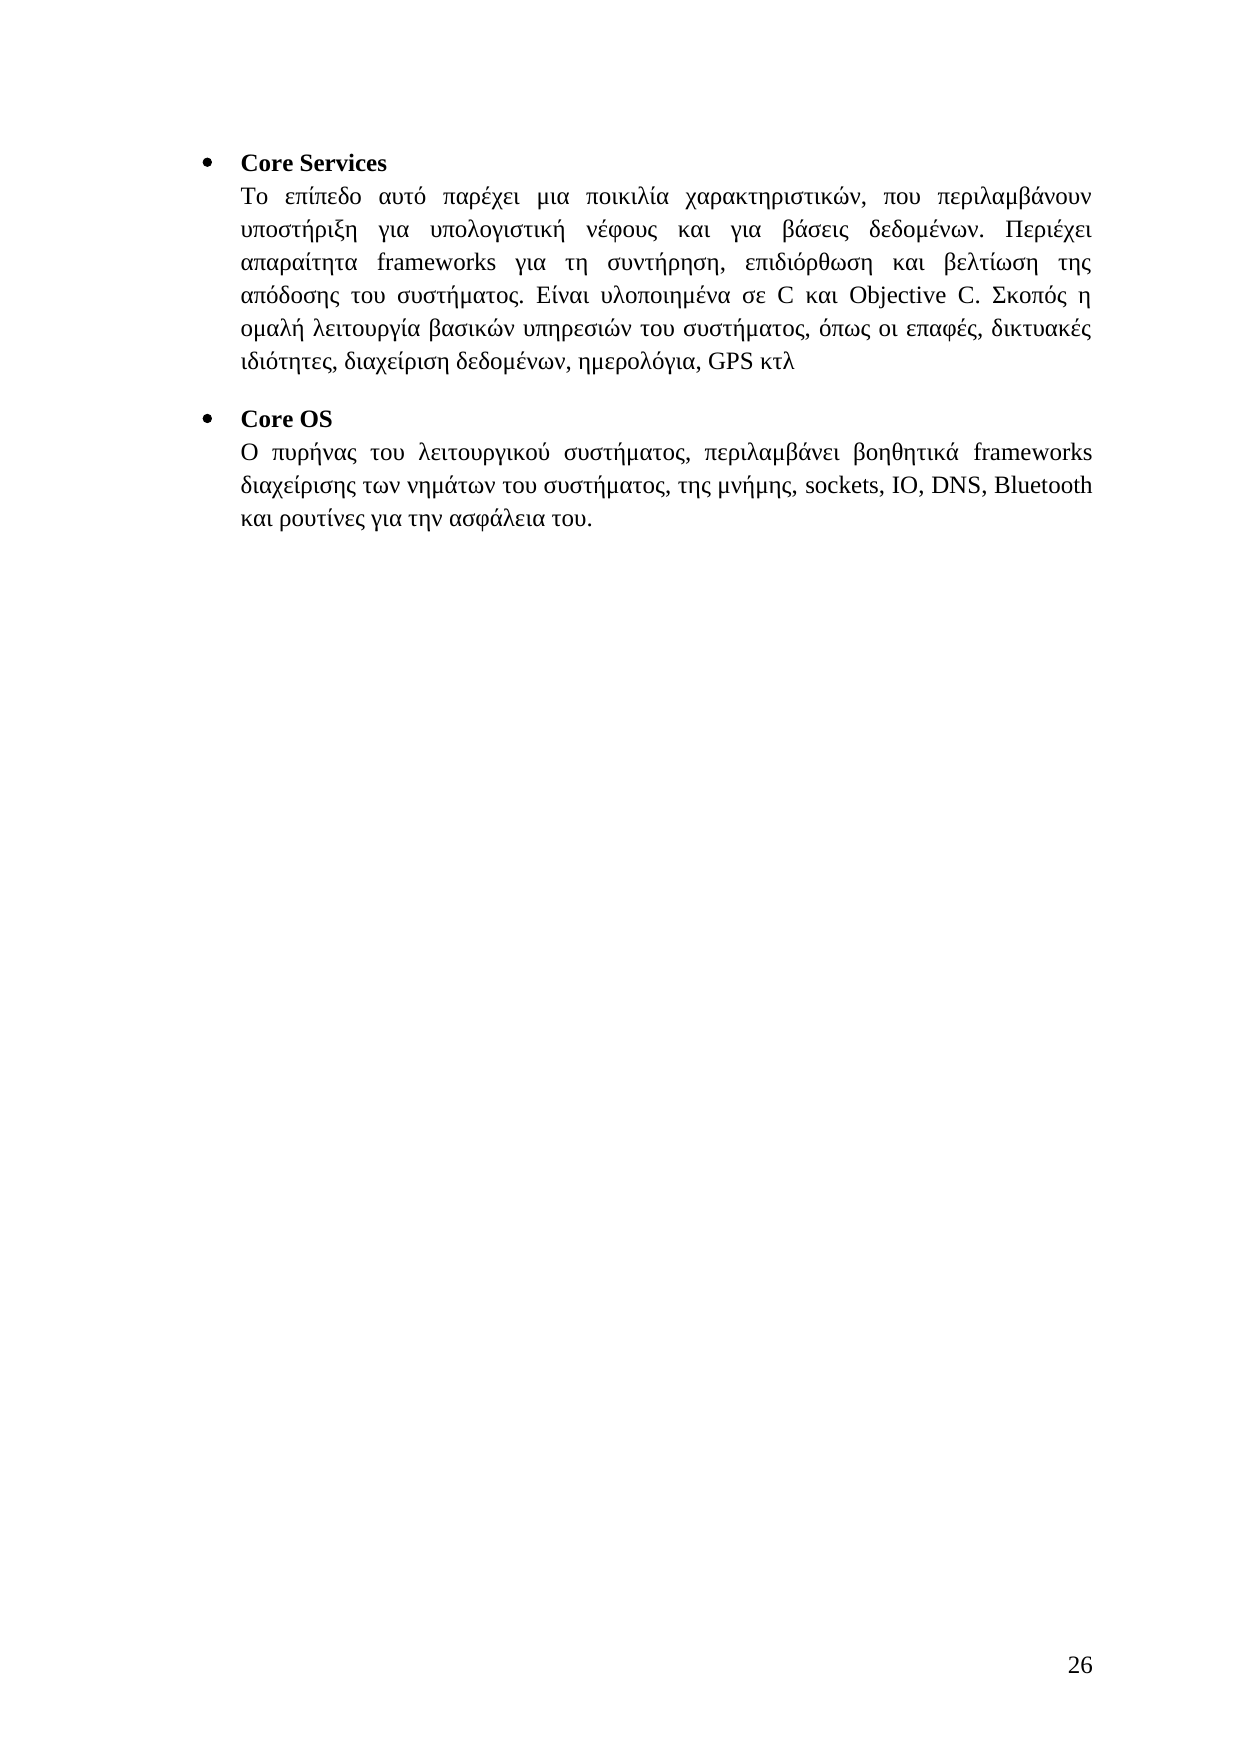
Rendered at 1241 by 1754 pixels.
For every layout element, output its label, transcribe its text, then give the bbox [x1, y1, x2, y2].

list Core OS [203, 404, 1092, 433]
text Ο πυρήνας του λειτουργικού συστήματος, περιλαμβάνει βοηθητικά frameworks διαχείρισης των νημάτων του συστήματος, της μνήμης, sockets, IO, DNS, Bluetooth και ρουτίνες για την ασφάλεια του. [240, 437, 1092, 532]
text Το επίπεδο αυτό παρέχει μια ποικιλία χαρακτηριστικών, που περιλαμβάνουν υποστήριξη για υπολογιστική νέφους και για βάσεις δεδομένων. Περιέχει απαραίτητα frameworks για τη συντήρηση, επιδιόρθωση και βελτίωση της απόδοσης του συστήματος. Είναι υλοποιημένα σε C και Objective C. Σκοπός η ομαλή λειτουργία βασικών υπηρεσιών του συστήματος, όπως οι επαφές, δικτυακές ιδιότητες, διαχείριση δεδομένων, ημερολόγια, GPS κτλ [240, 181, 1092, 374]
list Core Services [203, 148, 1092, 176]
